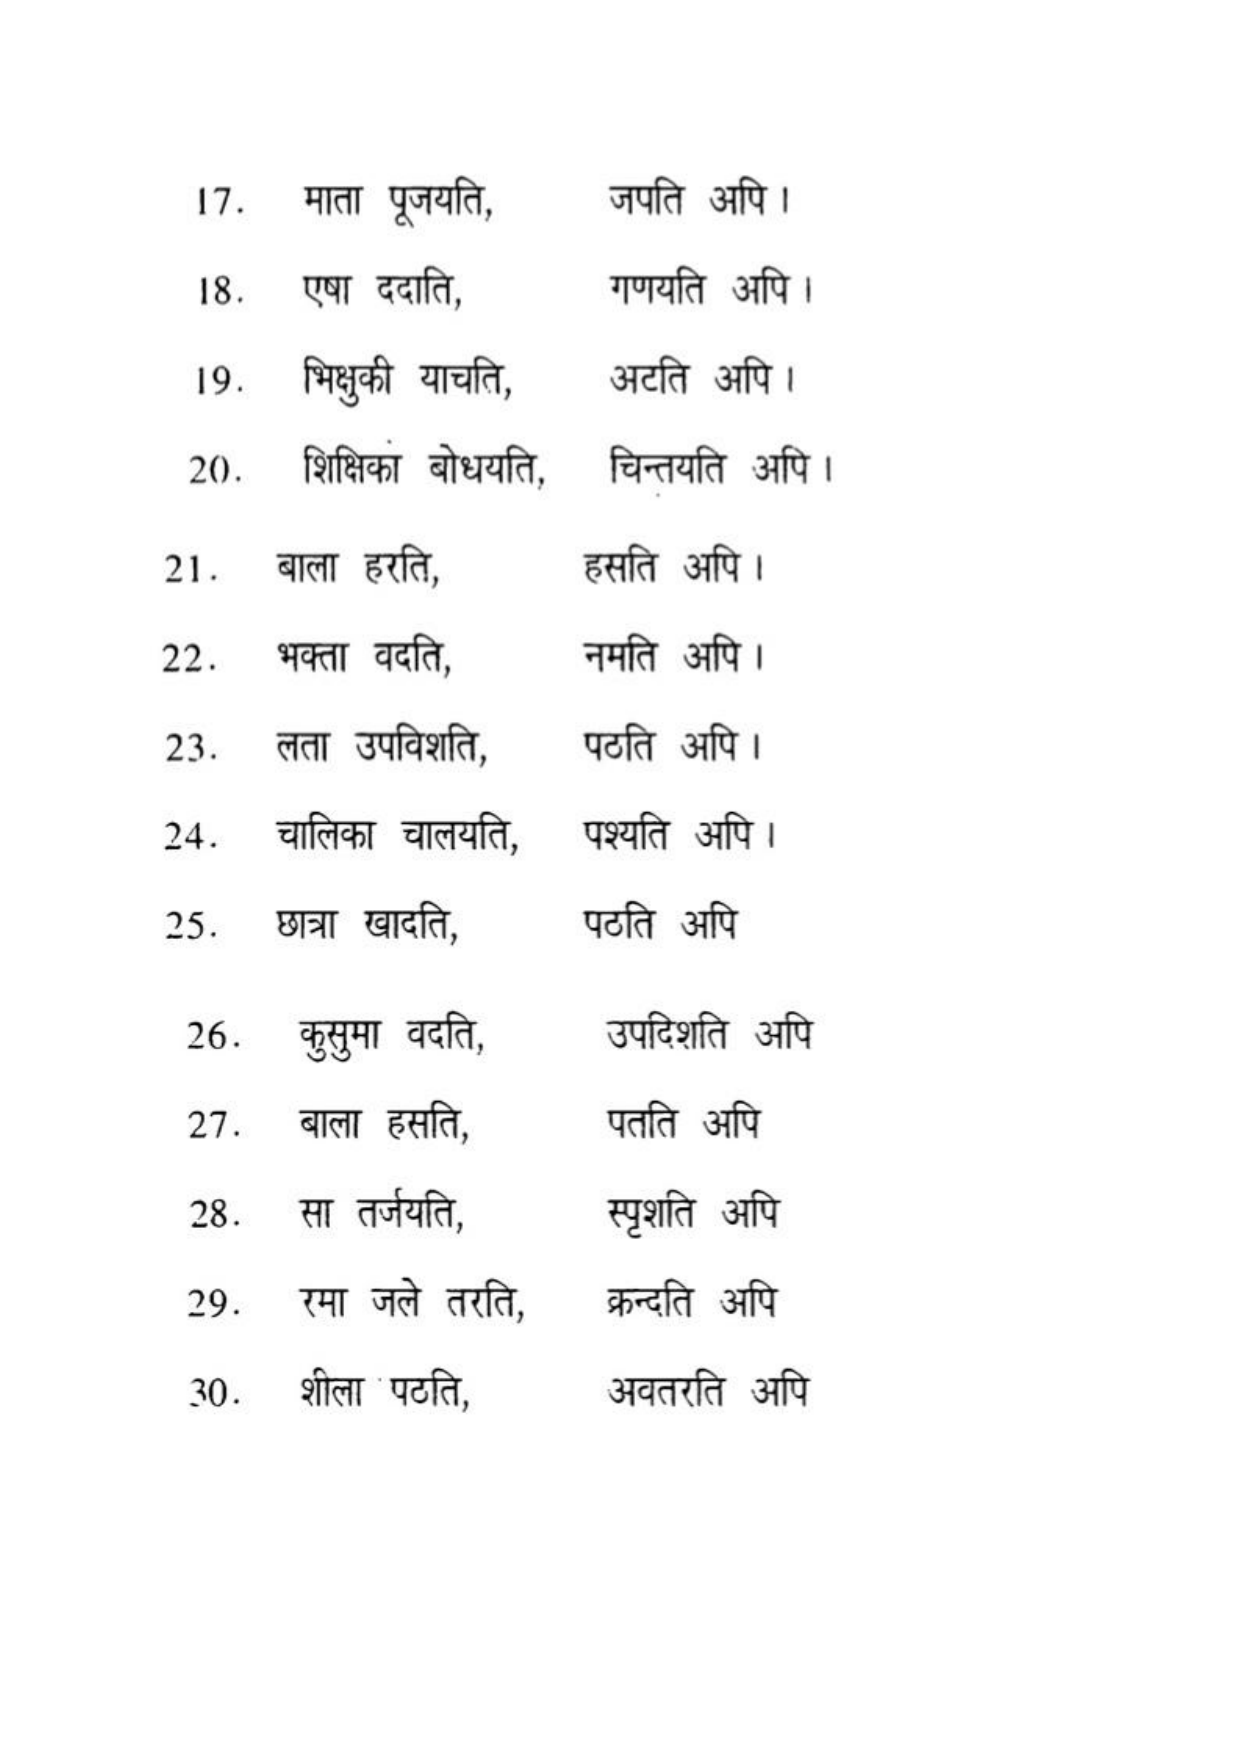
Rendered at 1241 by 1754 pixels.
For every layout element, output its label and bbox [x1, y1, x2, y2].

picture [150, 150, 880, 519]
picture [150, 522, 814, 986]
picture [150, 988, 854, 1449]
